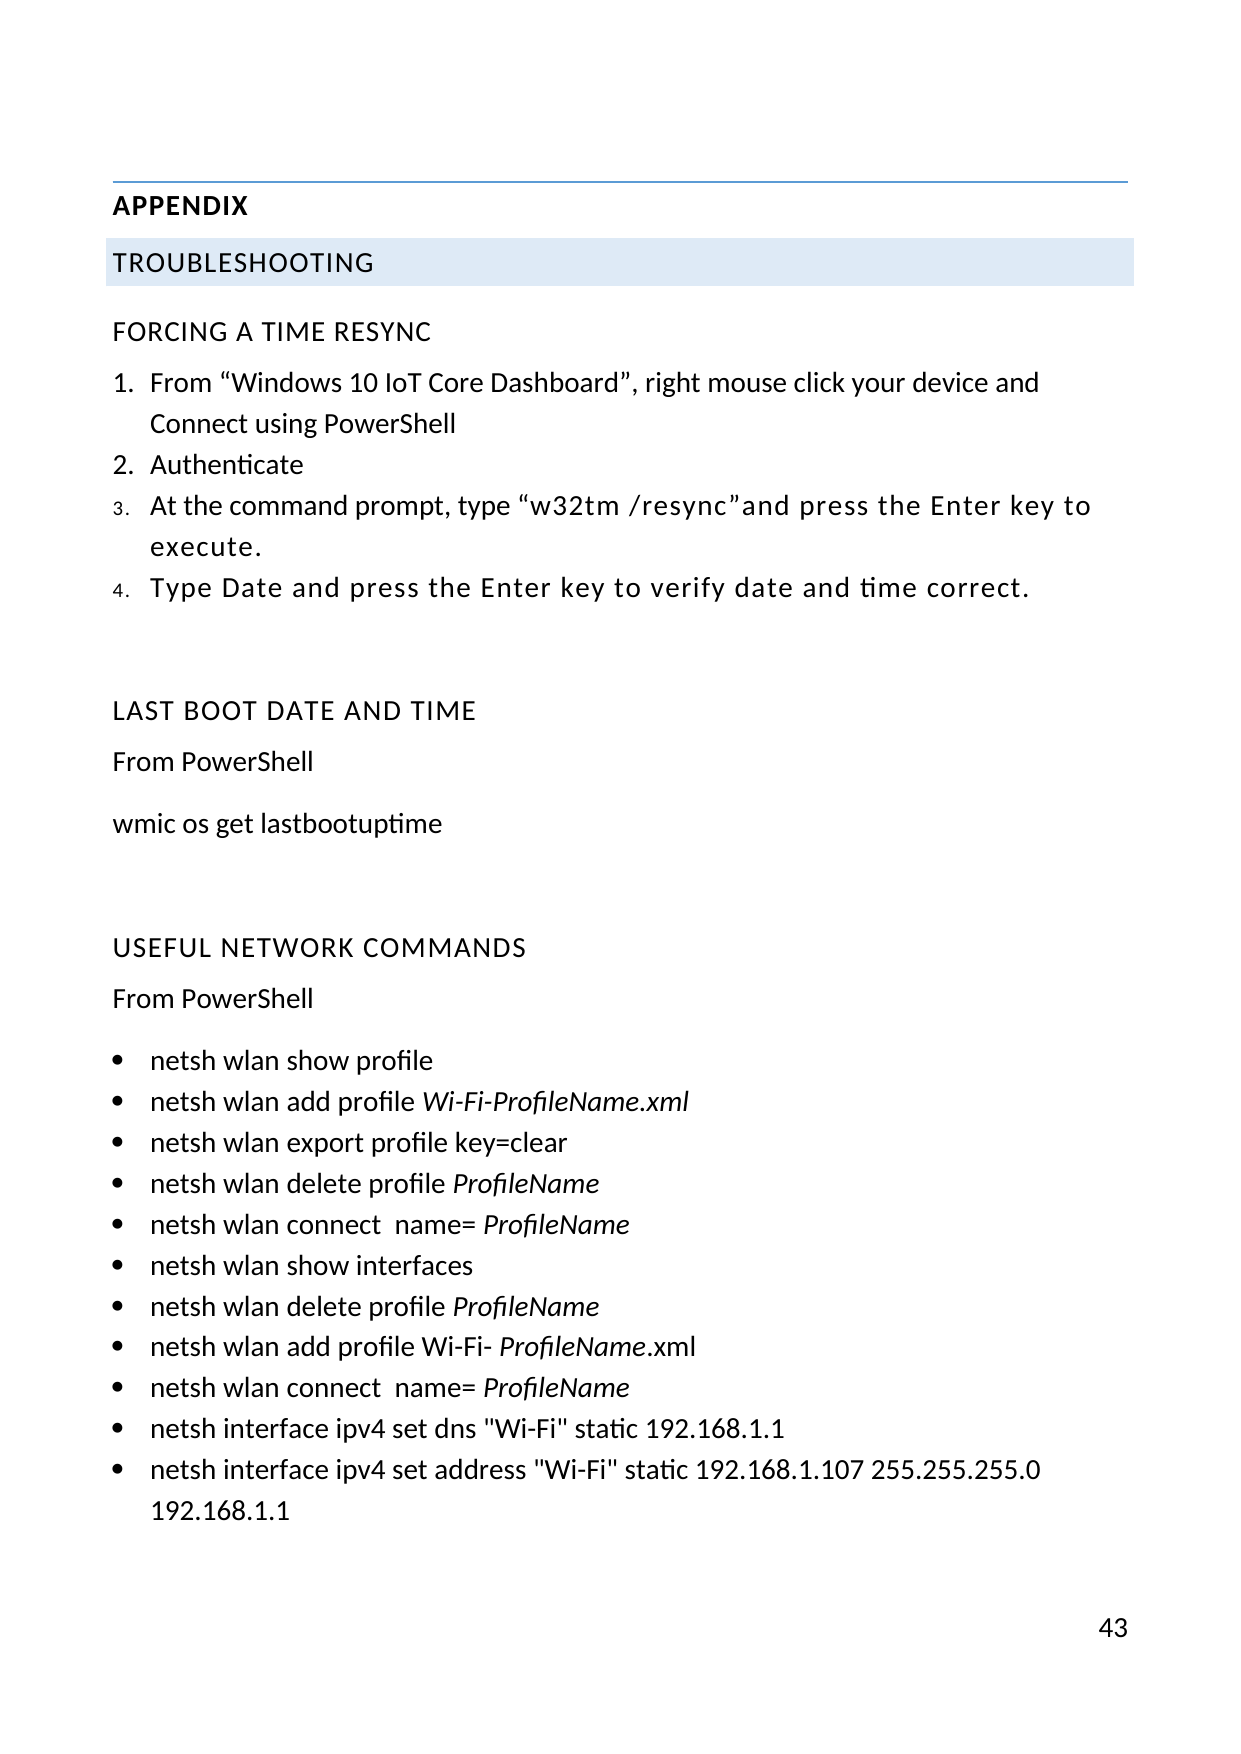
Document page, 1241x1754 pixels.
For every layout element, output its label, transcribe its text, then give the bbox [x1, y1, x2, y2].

text From PowerShell [112, 743, 1128, 779]
list Authenticate [112, 446, 1128, 481]
list netsh wlan delete profile ProfileName [112, 1165, 1128, 1200]
list netsh interface ipv4 set dns "Wi-Fi" static 192.168.1.1 [112, 1410, 1128, 1446]
list netsh wlan add profile Wi-Fi- ProfileName.xml [112, 1328, 1128, 1364]
list From “Windows 10 IoT Core Dashboard”, right mouse click your device and Connect using PowerShell [112, 364, 1128, 441]
text wmic os get lastbootuptime [112, 805, 1128, 841]
list netsh interface ipv4 set address "Wi-Fi" static 192.168.1.107 255.255.255.0 192.168.1.1 [112, 1451, 1128, 1528]
list netsh wlan connect name= ProfileName [112, 1206, 1128, 1241]
list At the command prompt, type “w32tm /resync”and press the Enter key to execute. [112, 487, 1128, 563]
list netsh wlan show profile [112, 1042, 1128, 1078]
text From PowerShell [112, 980, 1128, 1016]
list netsh wlan delete profile ProfileName [112, 1288, 1128, 1323]
text Appendix [112, 182, 1128, 223]
subtitle Last Boot Date and Time [112, 692, 1128, 728]
list netsh wlan add profile Wi-Fi-ProfileName.xml [112, 1083, 1128, 1118]
list netsh wlan export profile key=clear [112, 1124, 1128, 1159]
subtitle TroubleShooting [113, 245, 1128, 280]
subtitle Forcing a time resync [112, 313, 1128, 348]
list netsh wlan show interfaces [112, 1247, 1128, 1282]
list netsh wlan connect name= ProfileName [112, 1369, 1128, 1405]
list Type Date and press the Enter key to verify date and time correct. [112, 569, 1128, 604]
subtitle Useful Network Commands [112, 929, 1128, 964]
